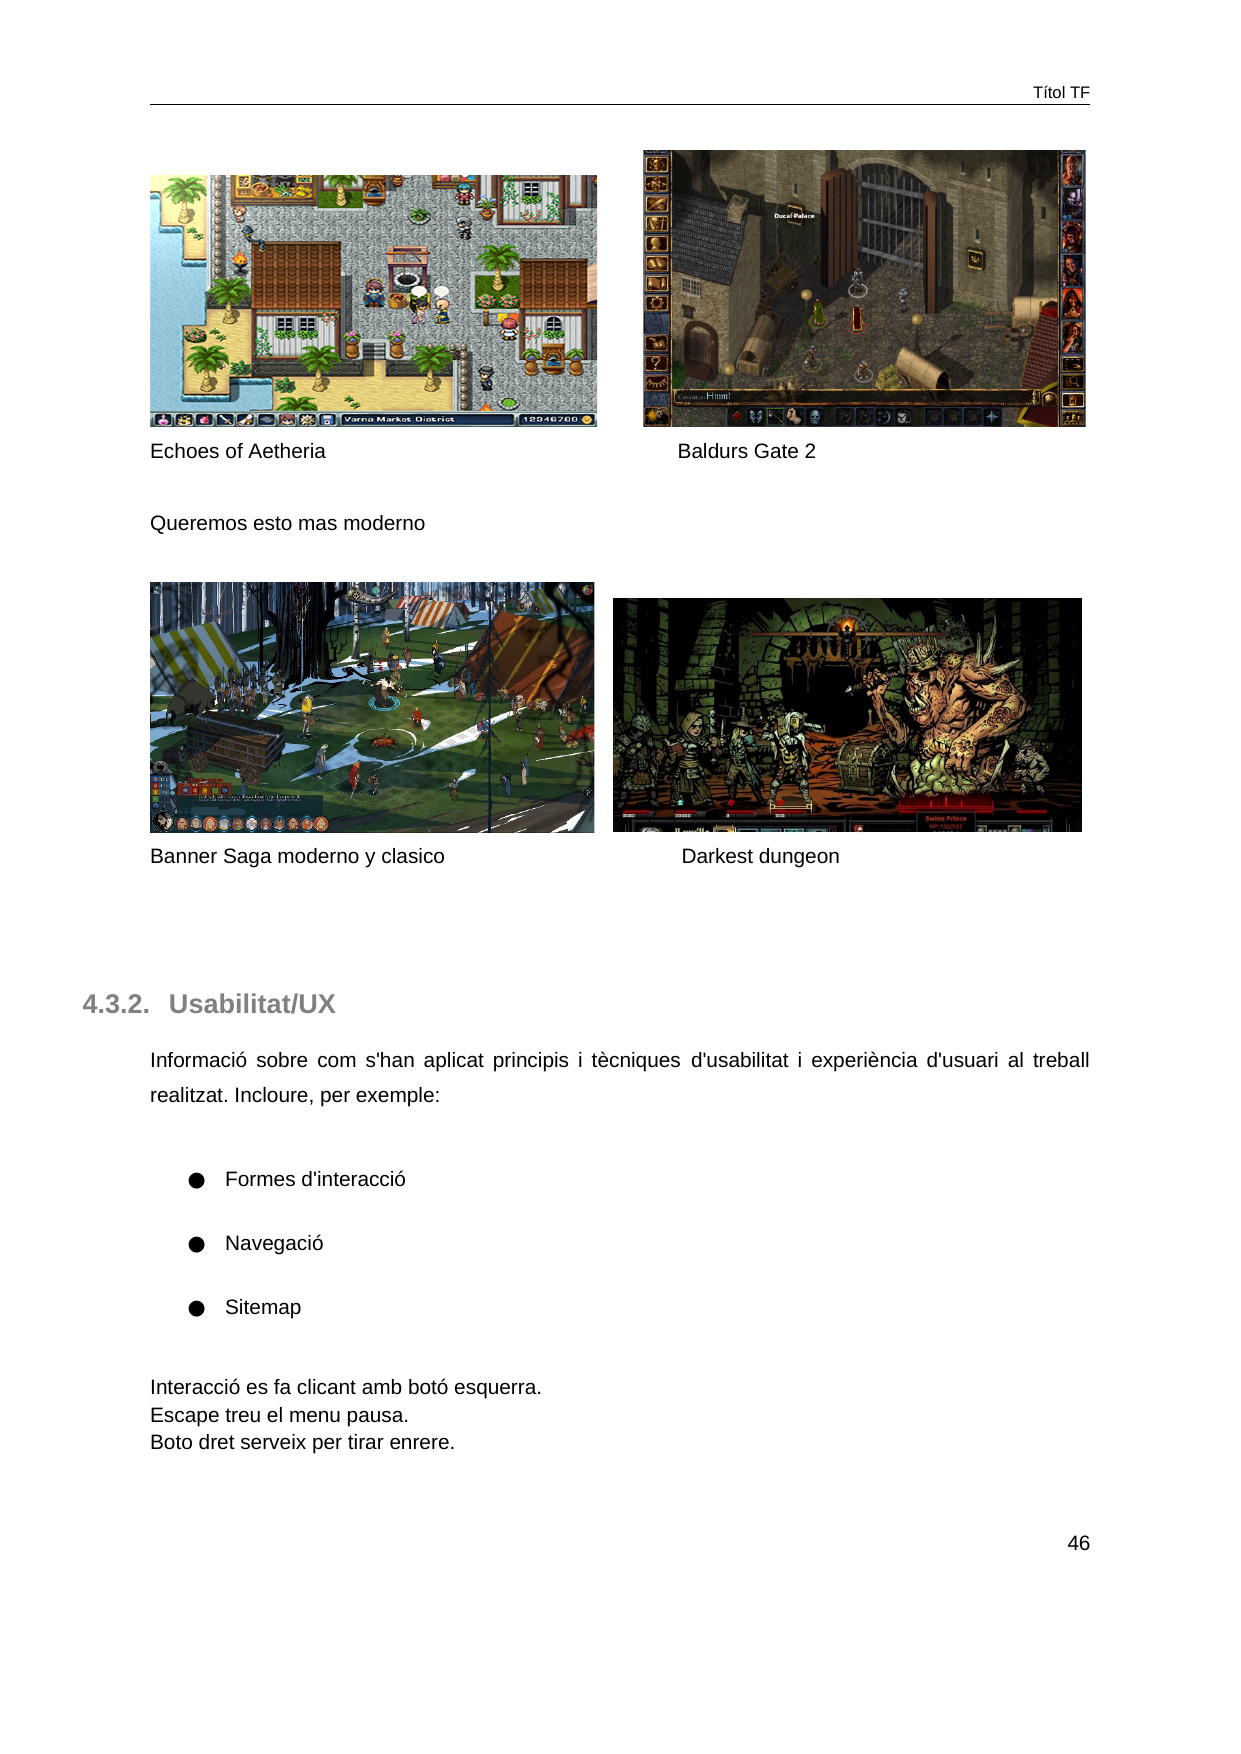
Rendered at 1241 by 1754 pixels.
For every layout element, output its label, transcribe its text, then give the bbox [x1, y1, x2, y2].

picture [643, 150, 1086, 427]
text Informació sobre com s'han aplicat principis i tècniques d'usabilitat i experiència d'usuari al treball realitzat. Incloure, per exemple: [150, 1047, 1090, 1107]
picture [150, 582, 595, 833]
list Navegació [187, 1219, 1090, 1262]
text Queremos esto mas moderno [150, 510, 1090, 534]
picture [150, 175, 598, 427]
text Echoes of Aetheria Baldurs Gate 2 [150, 438, 1090, 462]
picture [611, 597, 1083, 833]
list Formes d'interacció [187, 1155, 1090, 1198]
subtitle Usabilitat/UX [150, 988, 1090, 1019]
text Banner Saga moderno y clasico Darkest dungeon [150, 844, 1090, 868]
text Interacció es fa clicant amb botó esquerra. [150, 1375, 1090, 1399]
text Boto dret serveix per tirar enrere. [150, 1430, 1090, 1454]
list Sitemap [187, 1283, 1090, 1326]
text Escape treu el menu pausa. [150, 1402, 1090, 1426]
